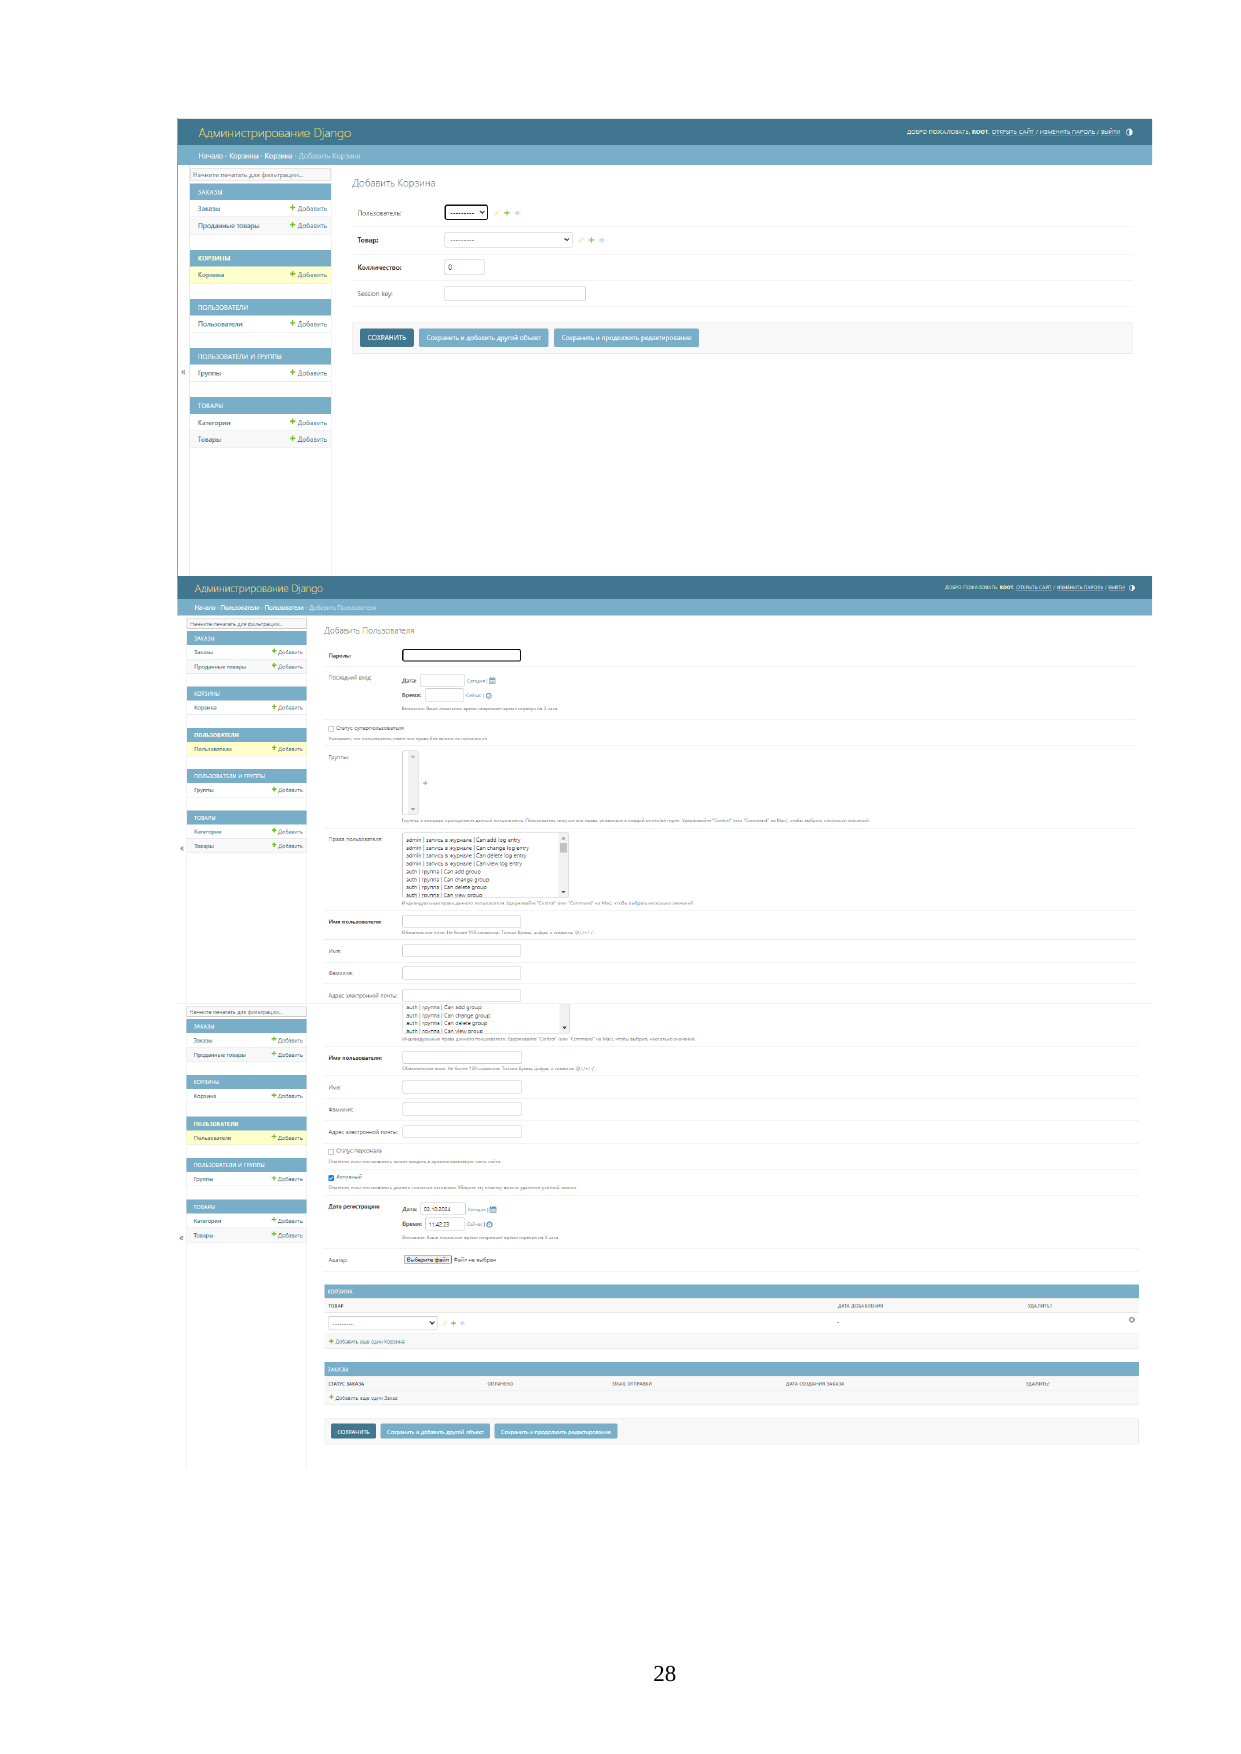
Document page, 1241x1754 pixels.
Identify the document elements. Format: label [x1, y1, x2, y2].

picture [177, 118, 1153, 1468]
